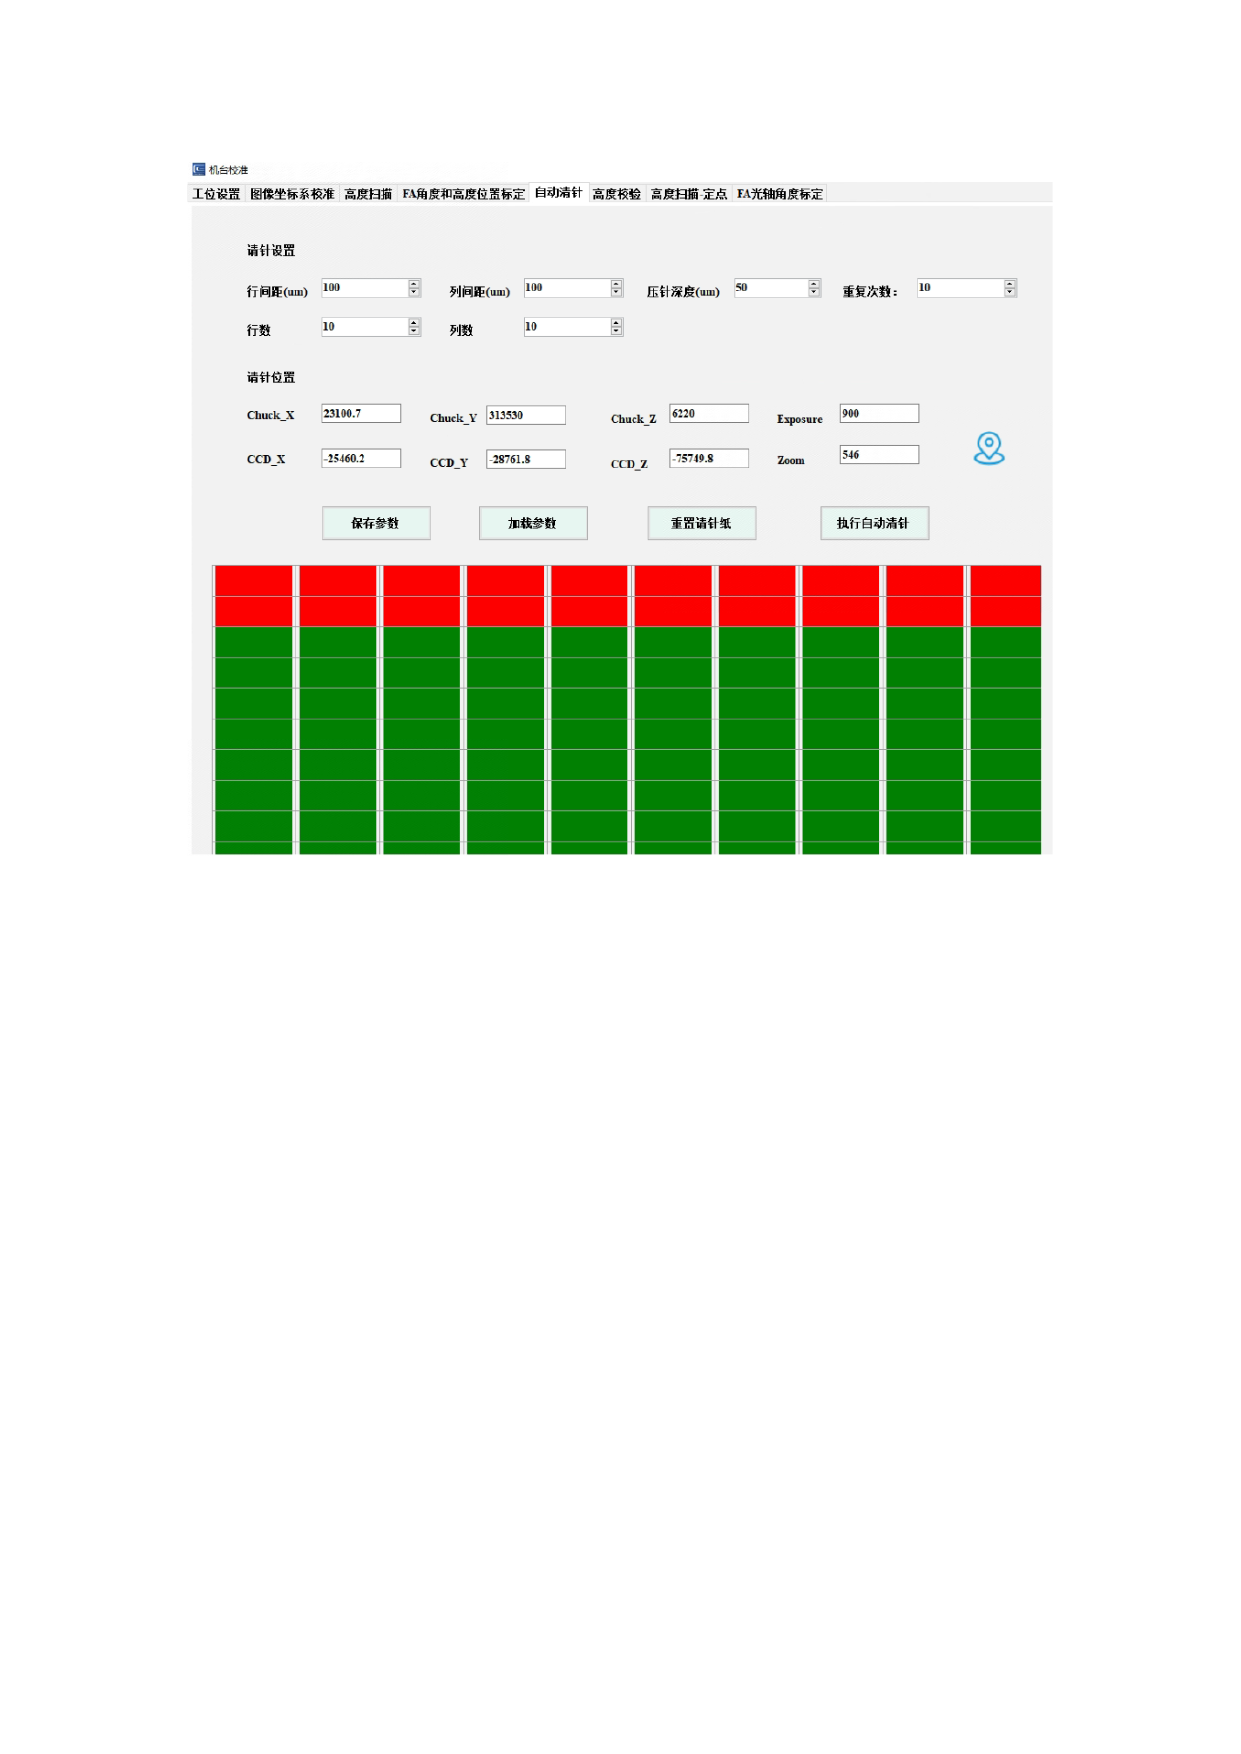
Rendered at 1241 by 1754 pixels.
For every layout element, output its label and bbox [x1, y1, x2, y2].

picture [187, 162, 1053, 856]
